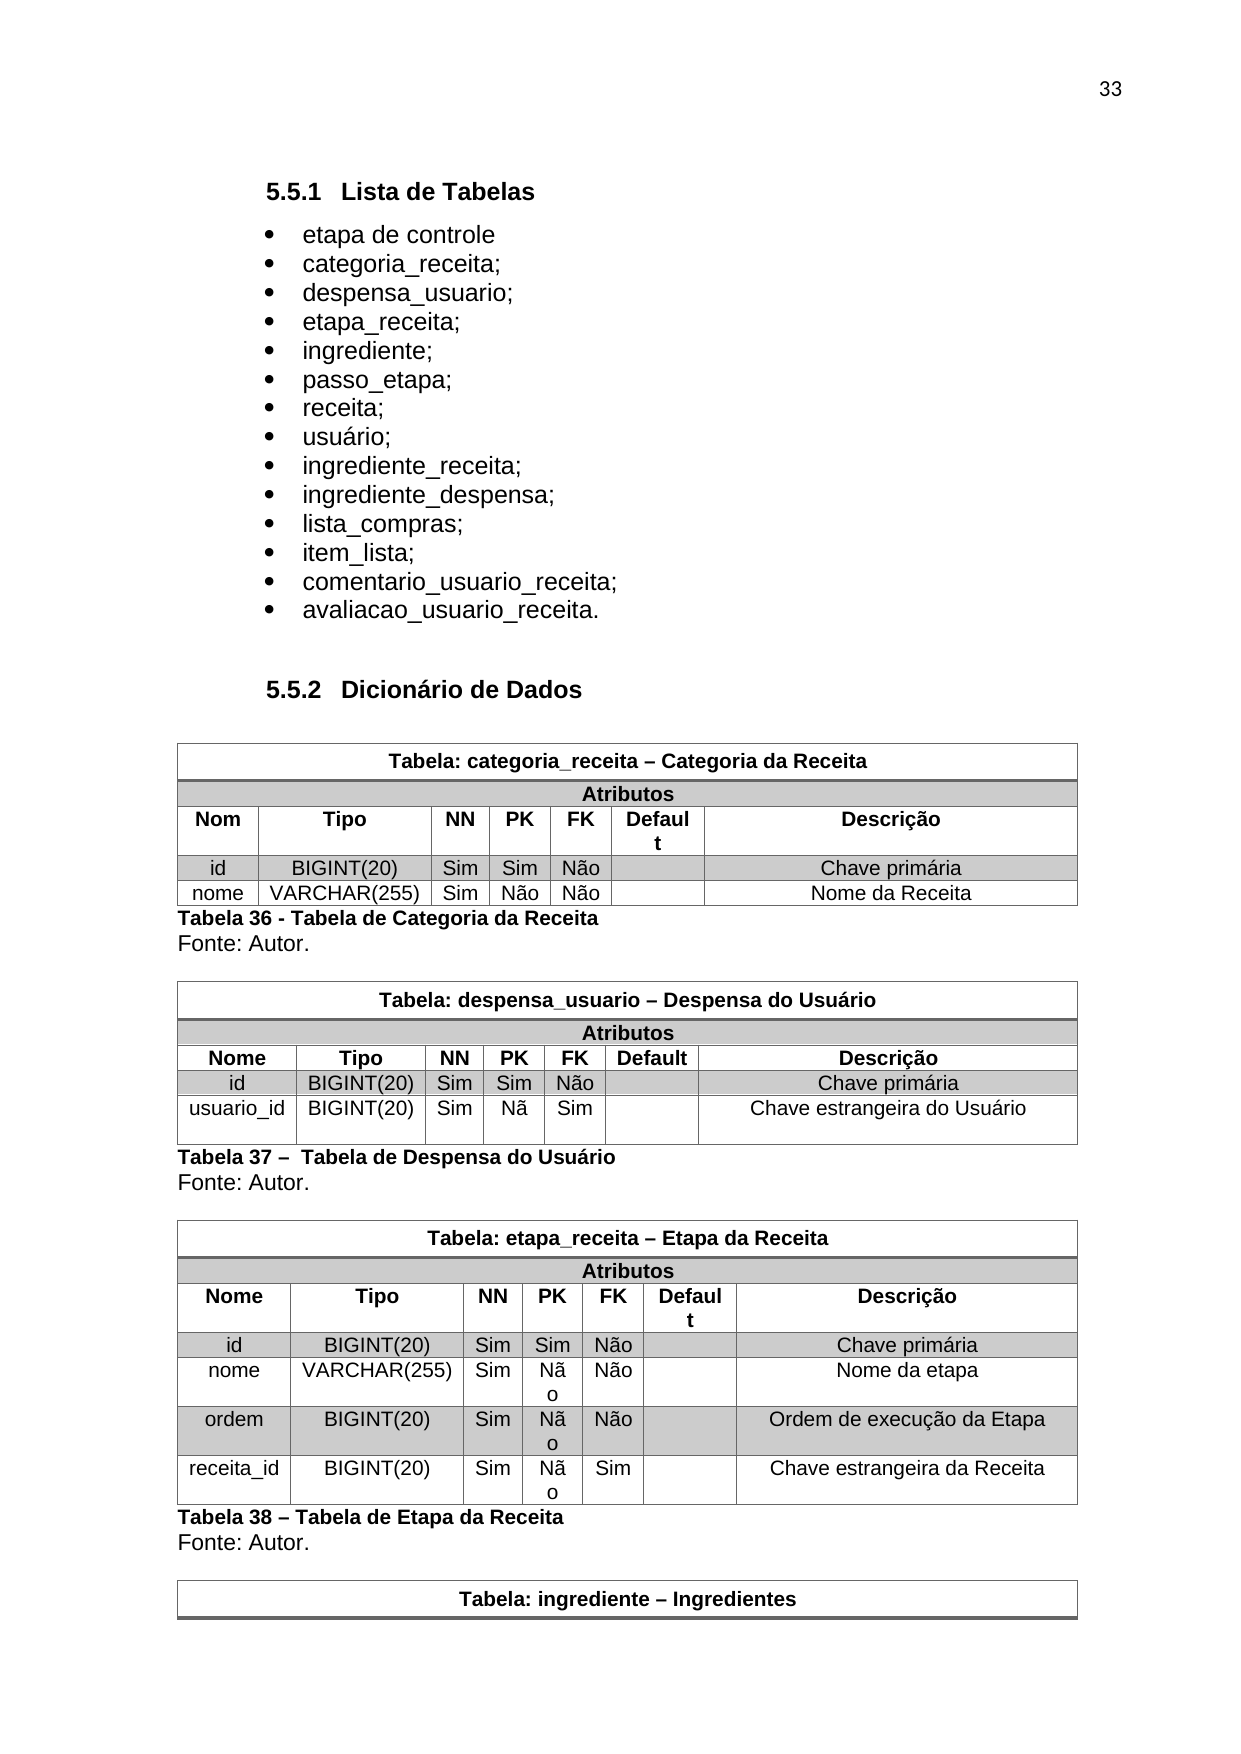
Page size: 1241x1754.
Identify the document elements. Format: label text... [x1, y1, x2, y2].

table_cell ordem [178, 1407, 290, 1455]
table_cell Sim [583, 1456, 643, 1504]
table_cell NN [432, 807, 489, 855]
list usuário; [265, 422, 1122, 451]
table_cell Não [545, 1071, 605, 1094]
table_cell [644, 1358, 736, 1406]
table_cell Chave primária [699, 1071, 1077, 1094]
table_cell Sim [484, 1071, 544, 1094]
text Tabela - Tabela de Categoria da Receita [177, 906, 1122, 930]
table_cell [644, 1407, 736, 1455]
table_cell Sim [464, 1407, 522, 1455]
text Fonte: Autor. [177, 930, 1122, 956]
table_cell PK [523, 1284, 582, 1332]
list ingrediente_despensa; [265, 480, 1122, 509]
table_cell [606, 1071, 698, 1094]
table_header Tabela: etapa_receita – Etapa da Receita [178, 1221, 1077, 1256]
list etapa de controle [265, 220, 1122, 249]
table_cell VARCHAR(255) [291, 1358, 463, 1406]
table_cell FK [583, 1284, 643, 1332]
table_cell Nome da Receita [705, 881, 1077, 905]
table_cell VARCHAR(255) [259, 881, 431, 905]
table_cell Sim [432, 856, 489, 880]
table_cell Sim [426, 1096, 483, 1143]
list comentario_usuario_receita; [265, 567, 1122, 595]
table_cell Chave primária [705, 856, 1077, 880]
table_cell Descrição [705, 807, 1077, 855]
table_header Tabela: despensa_usuario – Despensa do Usuário [178, 982, 1077, 1017]
text Tabela – Tabela de Despensa do Usuário [177, 1144, 1122, 1168]
table_cell Nome [178, 1284, 290, 1332]
list despensa_usuario; [265, 278, 1122, 307]
table_cell Não [523, 1456, 582, 1504]
table_cell [644, 1333, 736, 1357]
table_cell BIGINT(20) [297, 1096, 425, 1143]
table_cell PK [490, 807, 550, 855]
table_cell Não [583, 1358, 643, 1406]
table_cell Sim [490, 856, 550, 880]
table_cell Nome [178, 807, 258, 855]
table_cell Sim [523, 1333, 582, 1357]
table_cell BIGINT(20) [291, 1407, 463, 1455]
table_cell nome [178, 881, 258, 905]
table_cell Não [484, 1096, 544, 1143]
table_cell Não [583, 1407, 643, 1455]
table_cell Descrição [737, 1284, 1077, 1332]
table_cell NN [464, 1284, 522, 1332]
table_cell Chave estrangeira do Usuário [699, 1096, 1077, 1143]
list avaliacao_usuario_receita. [265, 595, 1122, 624]
table_cell Chave estrangeira da Receita [737, 1456, 1077, 1504]
table_cell receita_id [178, 1456, 290, 1504]
table_cell Sim [464, 1456, 522, 1504]
table_cell [612, 881, 704, 905]
table_cell FK [551, 807, 611, 855]
list item_lista; [265, 538, 1122, 567]
table_cell Não [490, 881, 550, 905]
table_cell Não [583, 1333, 643, 1357]
table_cell usuario_id [178, 1096, 296, 1143]
text Fonte: Autor. [177, 1529, 1122, 1555]
subtitle Dicionário de Dados [266, 675, 1122, 704]
table_cell BIGINT(20) [291, 1456, 463, 1504]
text Tabela – Tabela de Etapa da Receita [177, 1505, 1122, 1529]
list lista_compras; [265, 509, 1122, 538]
table_cell Nome da etapa [737, 1358, 1077, 1406]
table_header Tabela: categoria_receita – Categoria da Receita [178, 744, 1077, 779]
table_cell Default [644, 1284, 736, 1332]
table_cell Não [523, 1358, 582, 1406]
table_cell Não [551, 856, 611, 880]
list categoria_receita; [265, 249, 1122, 278]
table_cell PK [484, 1046, 544, 1069]
table_cell [612, 856, 704, 880]
text Fonte: Autor. [177, 1168, 1122, 1195]
table_cell FK [545, 1046, 605, 1069]
table_cell Nome [178, 1046, 296, 1069]
table_cell Default [612, 807, 704, 855]
table_cell id [178, 1333, 290, 1357]
table_cell BIGINT(20) [291, 1333, 463, 1357]
table_cell Sim [426, 1071, 483, 1094]
table_cell [644, 1456, 736, 1504]
table_cell Chave primária [737, 1333, 1077, 1357]
table_cell NN [426, 1046, 483, 1069]
table_cell Atributos [178, 1259, 1077, 1283]
table_cell BIGINT(20) [259, 856, 431, 880]
table_cell Sim [432, 881, 489, 905]
table_cell Tipo [297, 1046, 425, 1069]
table_cell id [178, 1071, 296, 1094]
table_cell Ordem de execução da Etapa [737, 1407, 1077, 1455]
table_cell Sim [545, 1096, 605, 1143]
table_cell [606, 1096, 698, 1143]
table_cell Tipo [259, 807, 431, 855]
list passo_etapa; [265, 364, 1122, 393]
table_header Tabela: ingrediente – Ingredientes [178, 1581, 1077, 1616]
table_cell id [178, 856, 258, 880]
list receita; [265, 393, 1122, 422]
list ingrediente; [265, 336, 1122, 364]
table_cell BIGINT(20) [297, 1071, 425, 1094]
subtitle Lista de Tabelas [266, 177, 1122, 206]
table_cell Não [523, 1407, 582, 1455]
table_cell Default [606, 1046, 698, 1069]
list ingrediente_receita; [265, 451, 1122, 480]
table_cell nome [178, 1358, 290, 1406]
table_cell Não [551, 881, 611, 905]
table_cell Sim [464, 1333, 522, 1357]
table_cell Tipo [291, 1284, 463, 1332]
table_cell Atributos [178, 1021, 1077, 1044]
table_cell Descrição [699, 1046, 1077, 1069]
table_cell Sim [464, 1358, 522, 1406]
list etapa_receita; [265, 307, 1122, 336]
table_cell Atributos [178, 782, 1077, 806]
